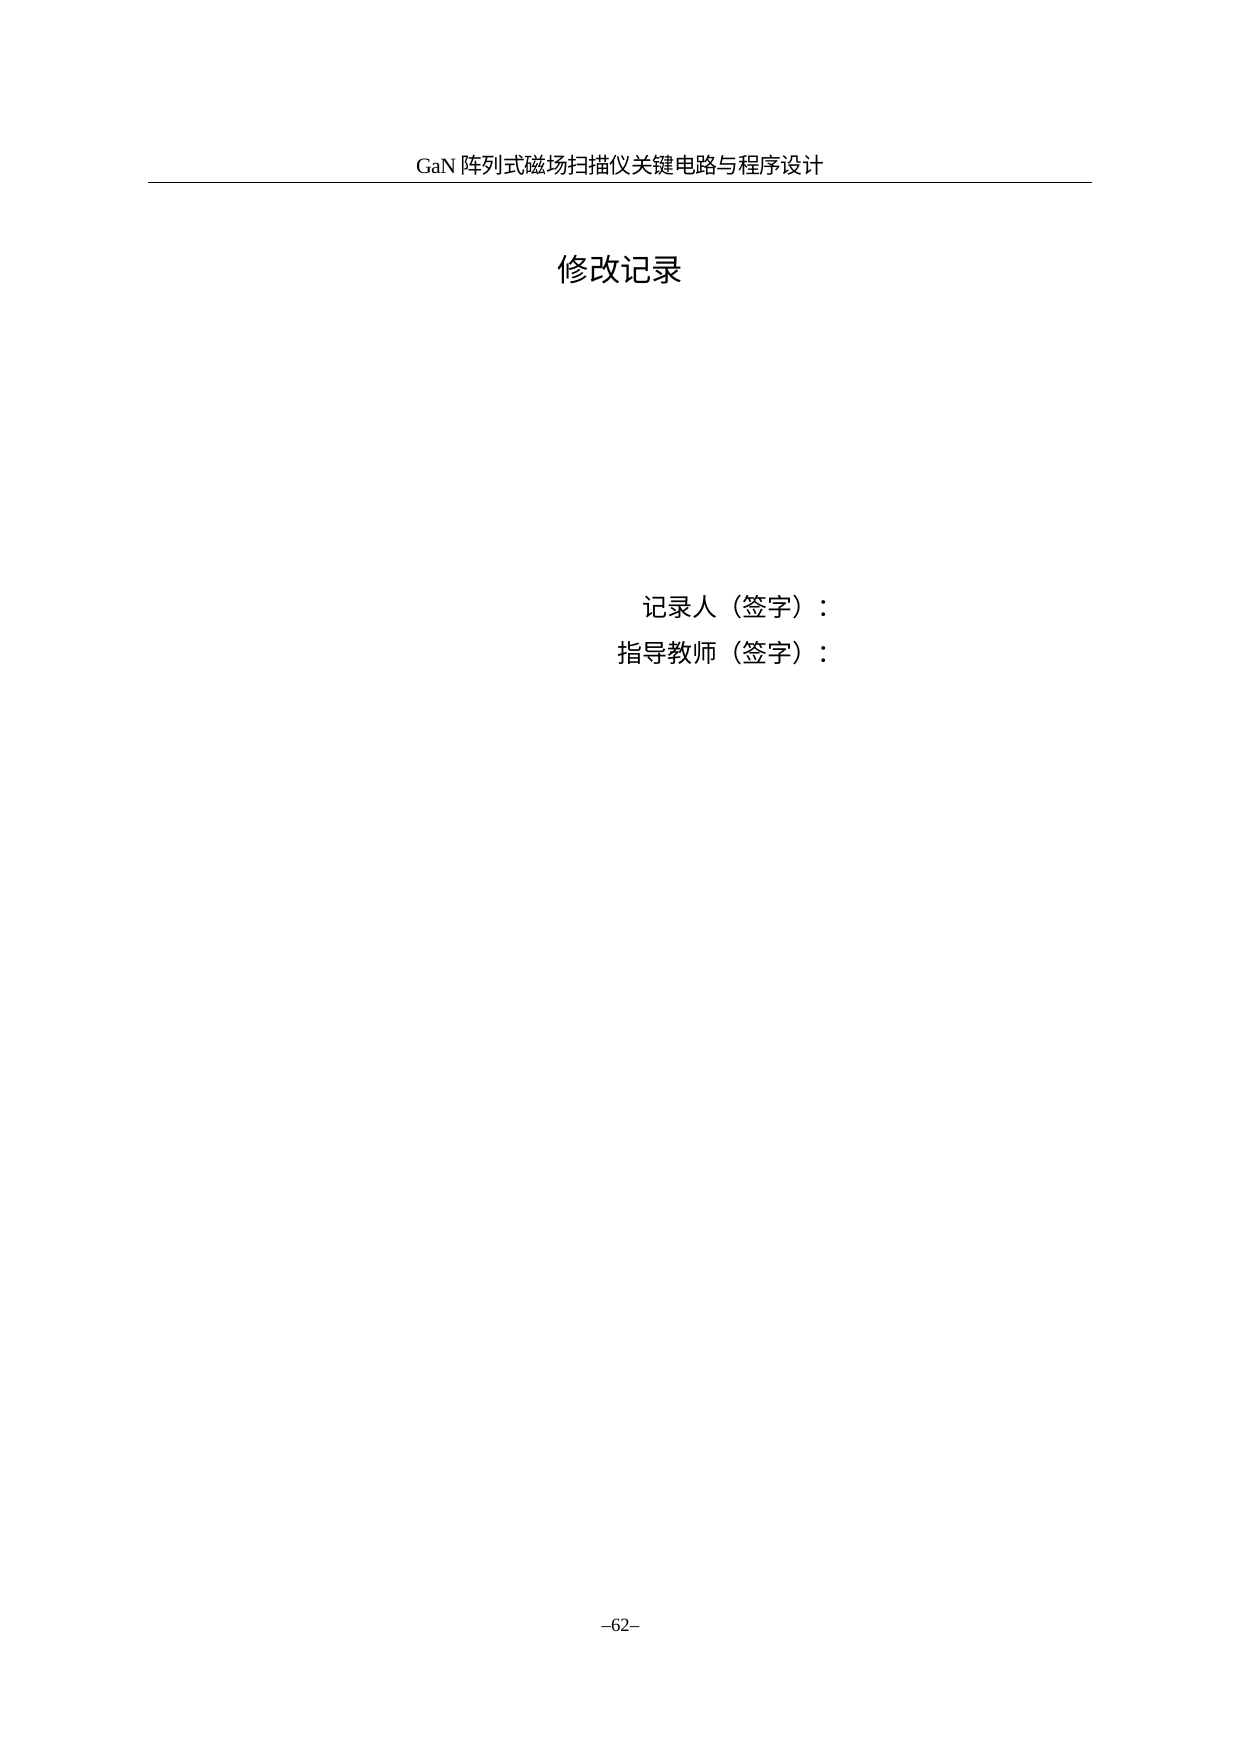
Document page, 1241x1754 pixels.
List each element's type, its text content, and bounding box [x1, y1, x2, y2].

text 指导教师（签字）： [148, 633, 842, 669]
subtitle 修改记录 [148, 246, 1092, 291]
text 记录人（签字）： [148, 588, 842, 624]
